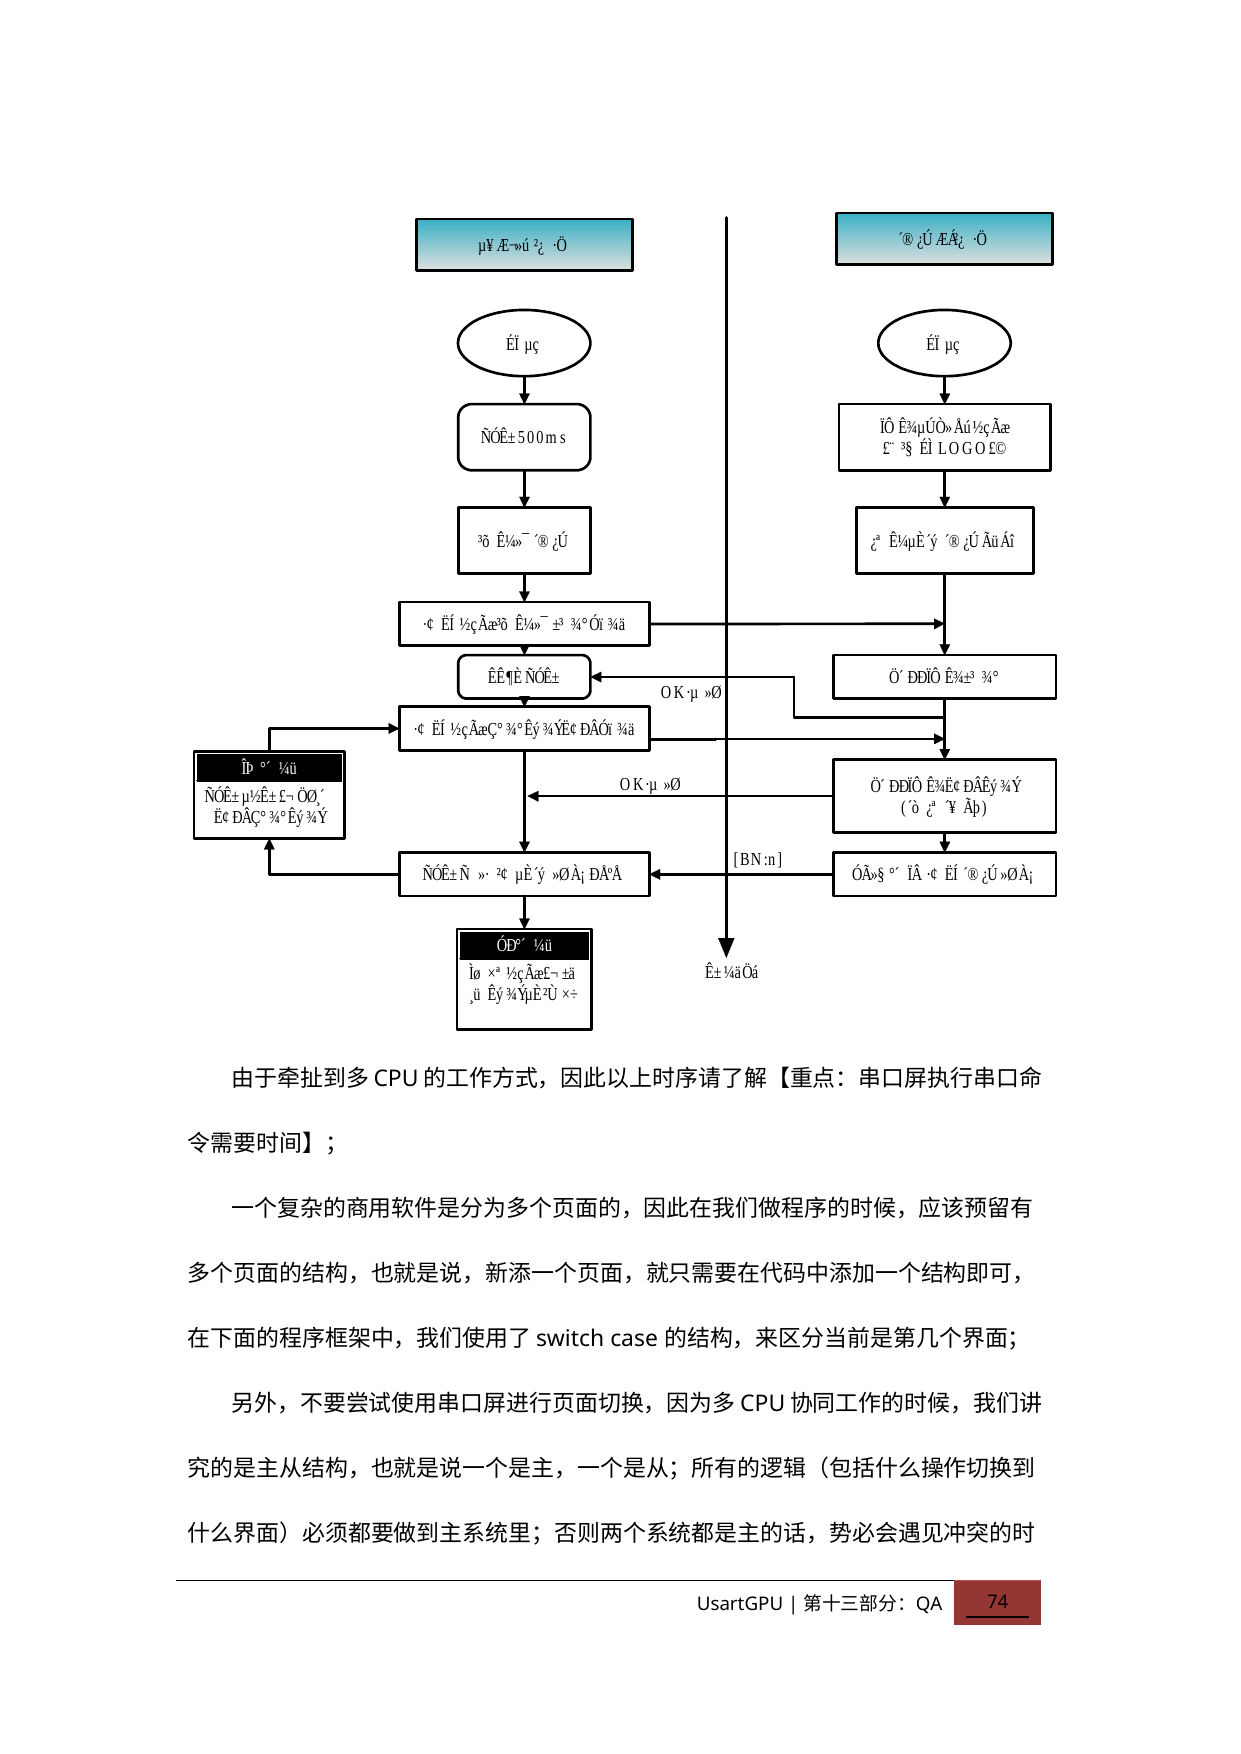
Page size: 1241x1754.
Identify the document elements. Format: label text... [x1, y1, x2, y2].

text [187, 1369, 1053, 1564]
text 一个复杂的商用软件是分为多个页面的，因此在我们做程序的时候，应该预留有多个页面的结构，也就是说，新添一个页面，就只需要在代码中添加一个结构即可，在下面的程序框架中，我们使用了switch case 的结构，来区分当前是第几个界面； [187, 1174, 1053, 1369]
text 由于牵扯到多CPU的工作方式，因此以上时序请了解【重点：串口屏执行串口命令需要时间】； [187, 166, 1053, 1174]
